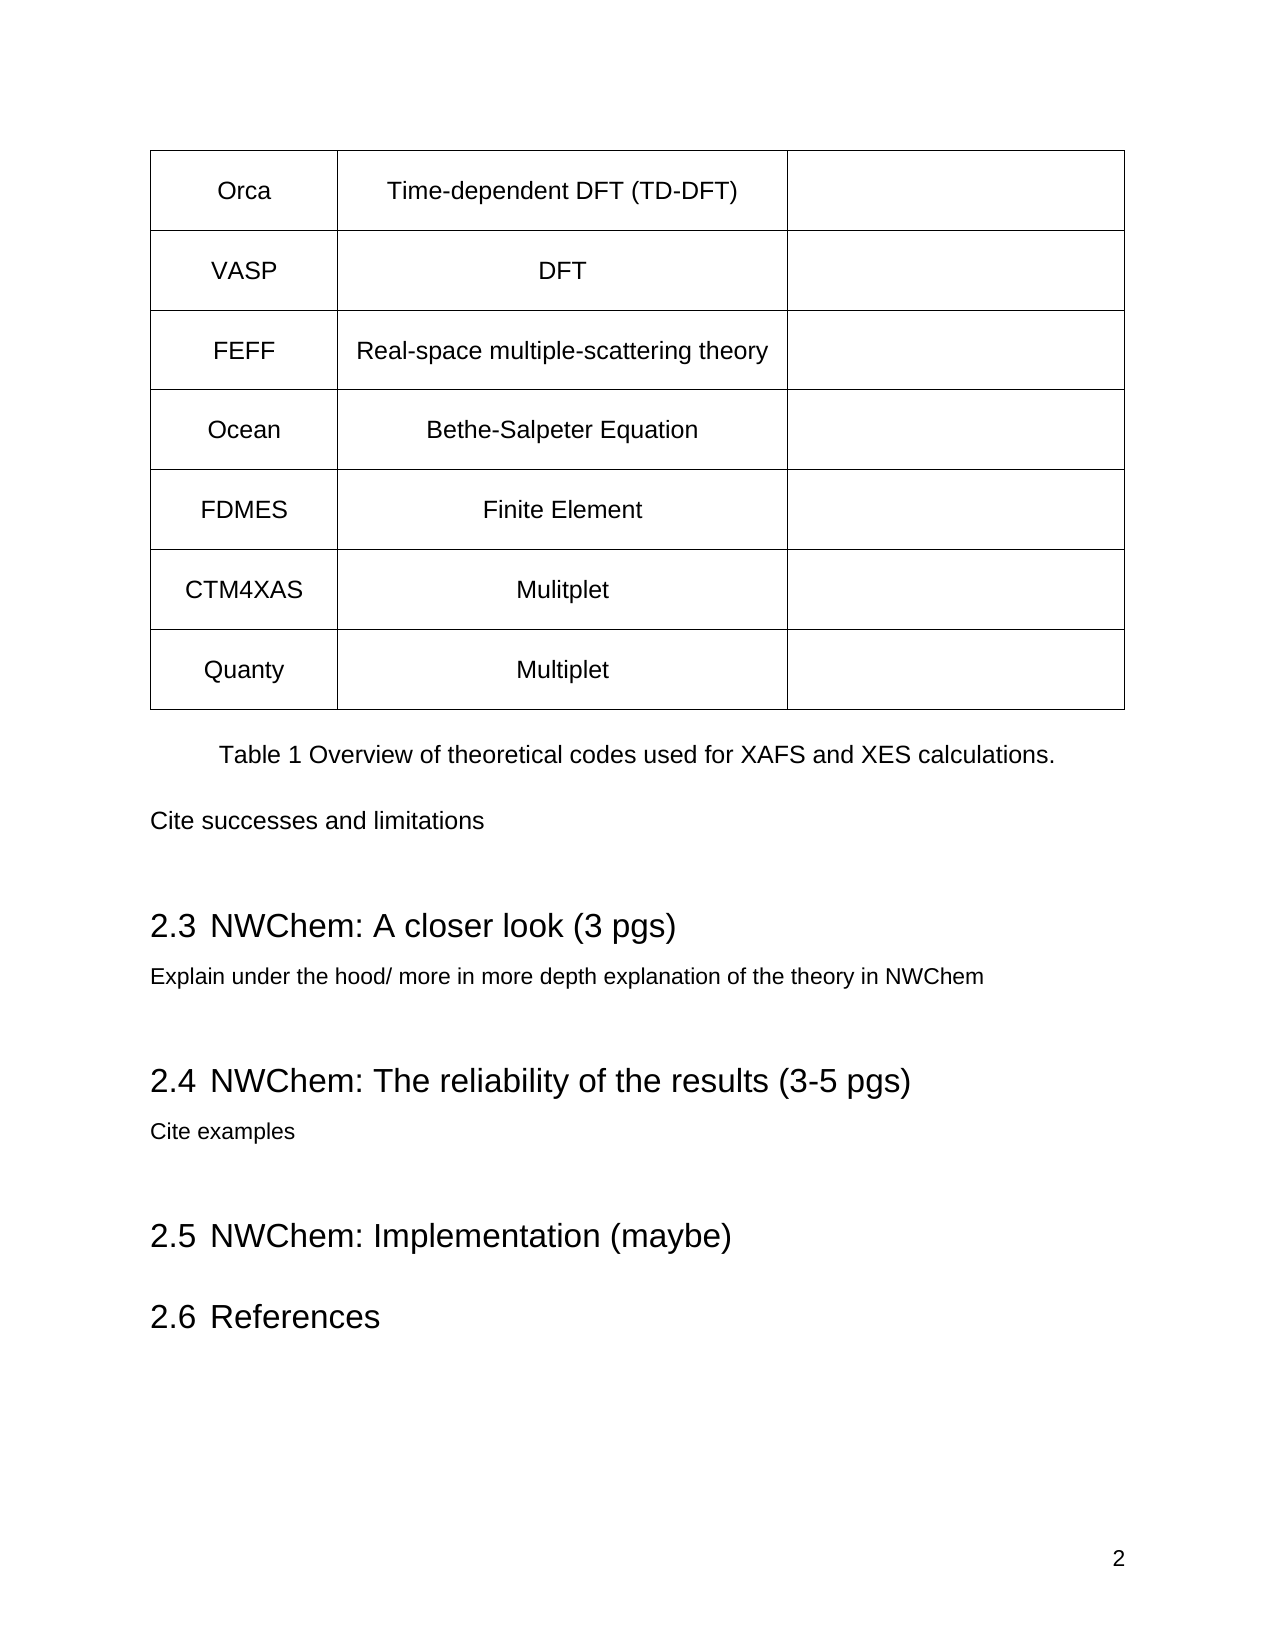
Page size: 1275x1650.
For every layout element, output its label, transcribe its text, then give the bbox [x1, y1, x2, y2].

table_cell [338, 151, 787, 230]
list References [150, 1297, 1125, 1336]
table_cell Orca [151, 151, 337, 230]
table_cell DFT [338, 231, 787, 309]
table_cell Bethe-Salpeter Equation [338, 390, 787, 469]
table_cell Multiplet [338, 630, 787, 708]
table_cell CTM4XAS [151, 550, 337, 629]
table_cell Mulitplet [338, 550, 787, 629]
table_cell [788, 151, 1124, 230]
list NWChem: A closer look (3 pgs) [150, 907, 1125, 945]
text Cite successes and limitations [150, 806, 1125, 834]
table_cell [788, 311, 1124, 389]
text Table 1 Overview of theoretical codes used for XAFS and XES calculations. [150, 740, 1125, 768]
table_cell FEFF [151, 311, 337, 389]
table_cell Real-space multiple-scattering theory [338, 311, 787, 389]
table_cell [788, 390, 1124, 469]
table_cell Finite Element [338, 470, 787, 549]
text Explain under the hood/ more in more depth explanation of the theory in NWChem [150, 963, 1125, 989]
list NWChem: The reliability of the results (3-5 pgs) [150, 1061, 1125, 1099]
text Cite examples [150, 1118, 1125, 1144]
list NWChem: Implementation (maybe) [150, 1216, 1125, 1254]
table_cell FDMES [151, 470, 337, 549]
table_cell VASP [151, 231, 337, 309]
table_cell [788, 550, 1124, 629]
table_cell Quanty [151, 630, 337, 708]
table_cell Ocean [151, 390, 337, 469]
table_cell [788, 630, 1124, 708]
table_cell [788, 470, 1124, 549]
table_cell [788, 231, 1124, 309]
